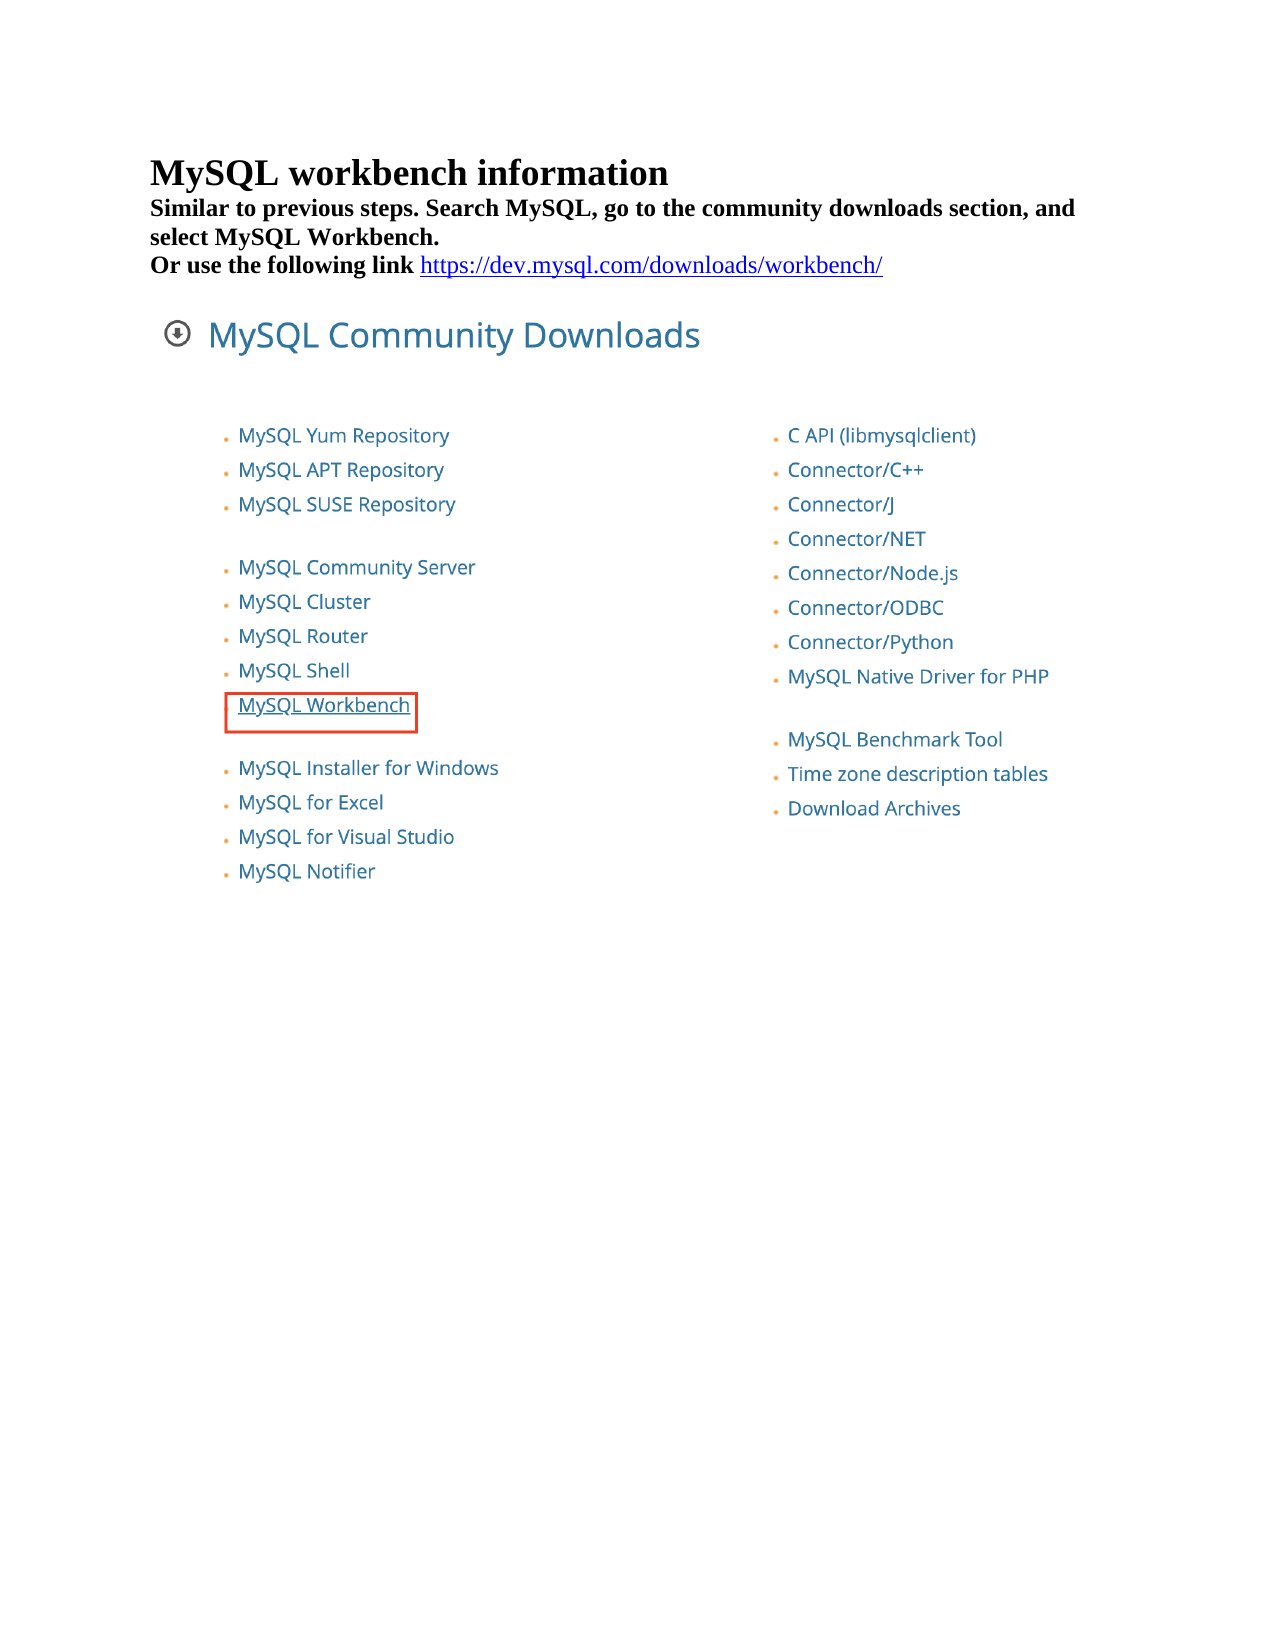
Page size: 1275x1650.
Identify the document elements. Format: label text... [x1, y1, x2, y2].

text MySQL workbench information [150, 150, 1125, 193]
text Or use the following link https://dev.mysql.com/downloads/workbench/ [150, 251, 1125, 279]
picture [150, 308, 1125, 903]
text Similar to previous steps. Search MySQL, go to the community downloads section, and select MySQL Workbench. [150, 193, 1125, 251]
